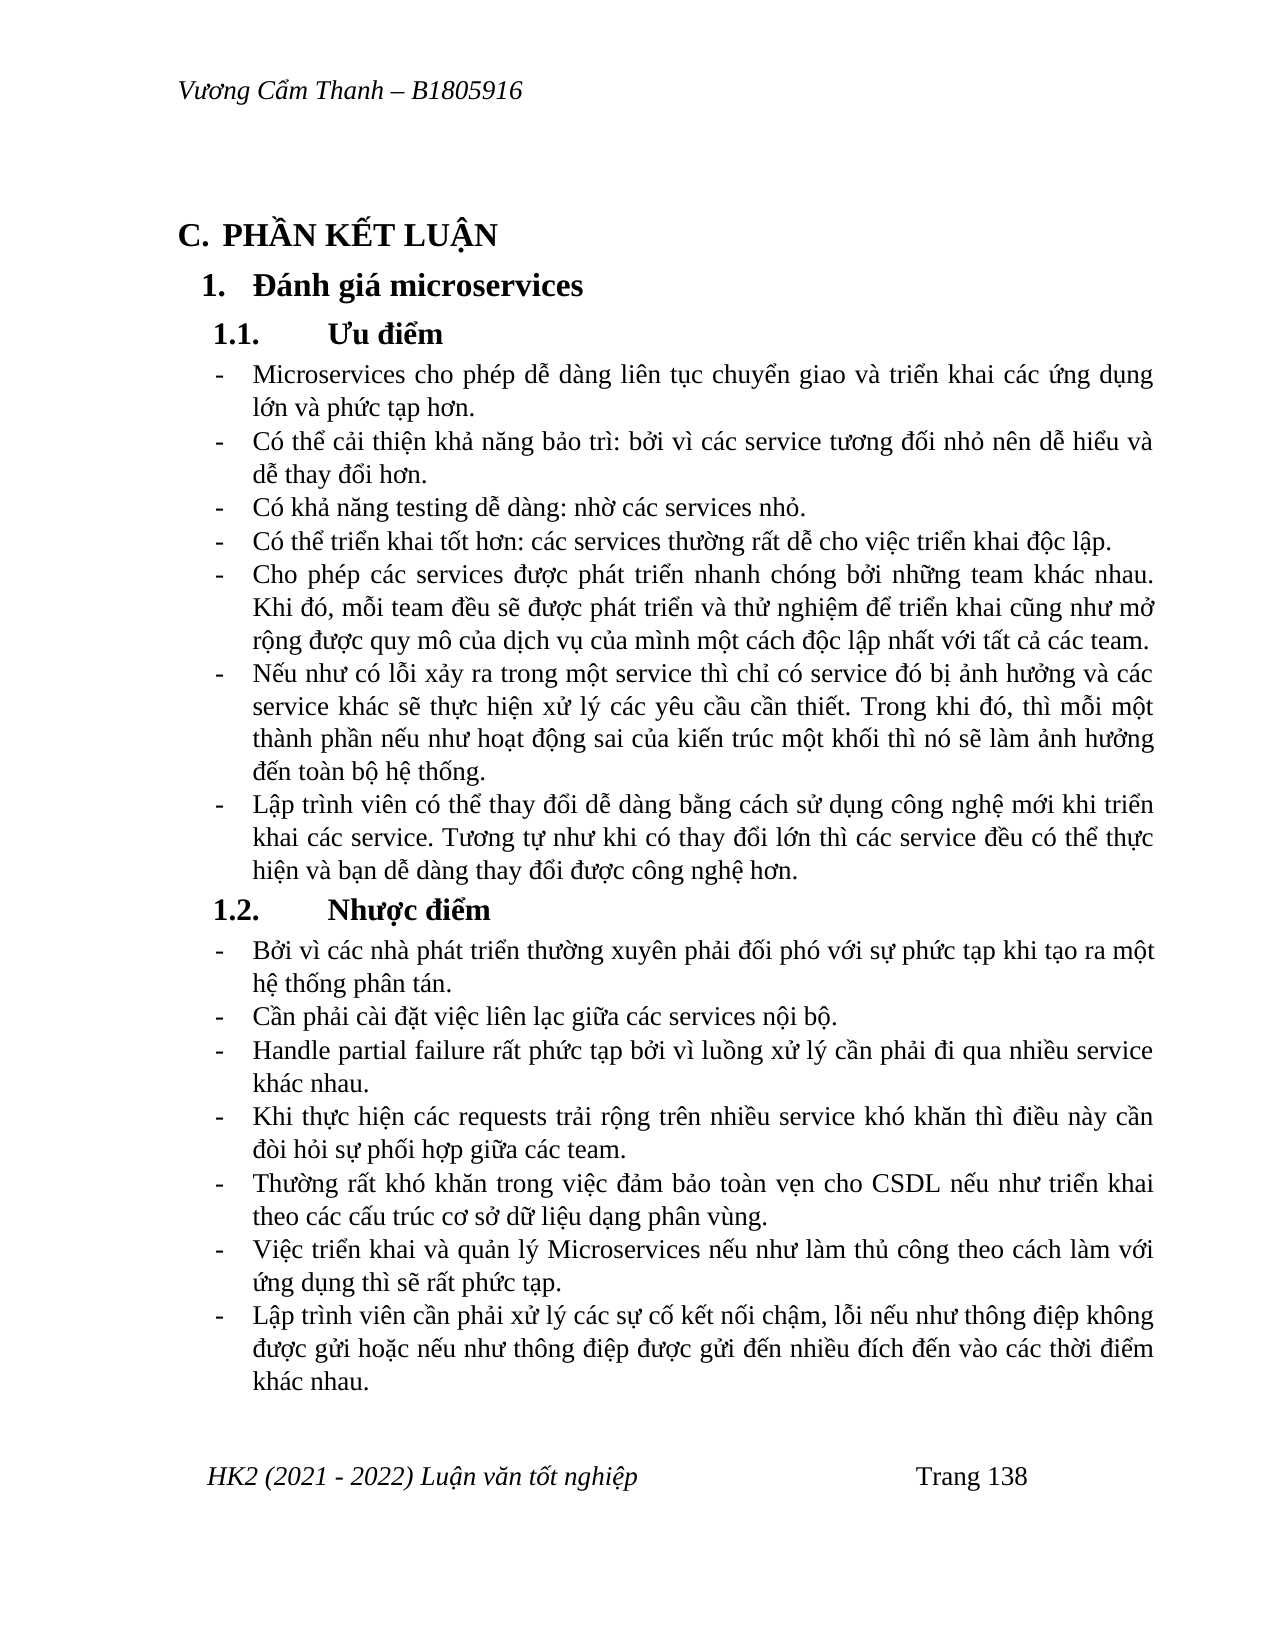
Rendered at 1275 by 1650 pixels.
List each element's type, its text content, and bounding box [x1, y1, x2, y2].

list Microservices cho phép dễ dàng liên tục chuyển giao và triển khai các ứng dụng lớn và phức tạp hơn. [215, 358, 1156, 422]
list Cho phép các services được phát triển nhanh chóng bởi những team khác nhau. Khi đó, mỗi team đều sẽ được phát triển và thử nghiệm để triển khai cũng như mở rộng được quy mô của dịch vụ của mình một cách độc lập nhất với tất cả các team. [215, 558, 1156, 655]
subtitle Đánh giá microservices [201, 265, 1157, 303]
subtitle Nhược điểm [207, 891, 1157, 927]
list Nếu như có lỗi xảy ra trong một service thì chỉ có service đó bị ảnh hưởng và các service khác sẽ thực hiện xử lý các yêu cầu cần thiết. Trong khi đó, thì mỗi một thành phần nếu như hoạt động sai của kiến trúc một khối thì nó sẽ làm ảnh hưởng đến toàn bộ hệ thống. [215, 657, 1156, 786]
list Có thể cải thiện khả năng bảo trì: bởi vì các service tương đối nhỏ nên dễ hiểu và dễ thay đổi hơn. [215, 425, 1156, 489]
list Khi thực hiện các requests trải rộng trên nhiều service khó khăn thì điều này cần đòi hỏi sự phối hợp giữa các team. [215, 1100, 1156, 1164]
subtitle Ưu điểm [207, 315, 1157, 351]
list Bởi vì các nhà phát triển thường xuyên phải đối phó với sự phức tạp khi tạo ra một hệ thống phân tán. [215, 934, 1156, 998]
list Có thể triển khai tốt hơn: các services thường rất dễ cho việc triển khai độc lập. [215, 524, 1156, 556]
list Việc triển khai và quản lý Microservices nếu như làm thủ công theo cách làm với ứng dụng thì sẽ rất phức tạp. [215, 1233, 1156, 1297]
list Có khả năng testing dễ dàng: nhờ các services nhỏ. [215, 491, 1156, 522]
subtitle Phần kết luận [177, 215, 1157, 253]
list Thường rất khó khăn trong việc đảm bảo toàn vẹn cho CSDL nếu như triển khai theo các cấu trúc cơ sở dữ liệu dạng phân vùng. [215, 1167, 1156, 1231]
list Handle partial failure rất phức tạp bởi vì luồng xử lý cần phải đi qua nhiều service khác nhau. [215, 1034, 1156, 1098]
list Lập trình viên có thể thay đổi dễ dàng bằng cách sử dụng công nghệ mới khi triển khai các service. Tương tự như khi có thay đổi lớn thì các service đều có thể thực hiện và bạn dễ dàng thay đổi được công nghệ hơn. [215, 788, 1156, 885]
list Cần phải cài đặt việc liên lạc giữa các services nội bộ. [215, 1001, 1156, 1032]
list Lập trình viên cần phải xử lý các sự cố kết nối chậm, lỗi nếu như thông điệp không được gửi hoặc nếu như thông điệp được gửi đến nhiều đích đến vào các thời điểm khác nhau. [215, 1299, 1156, 1396]
